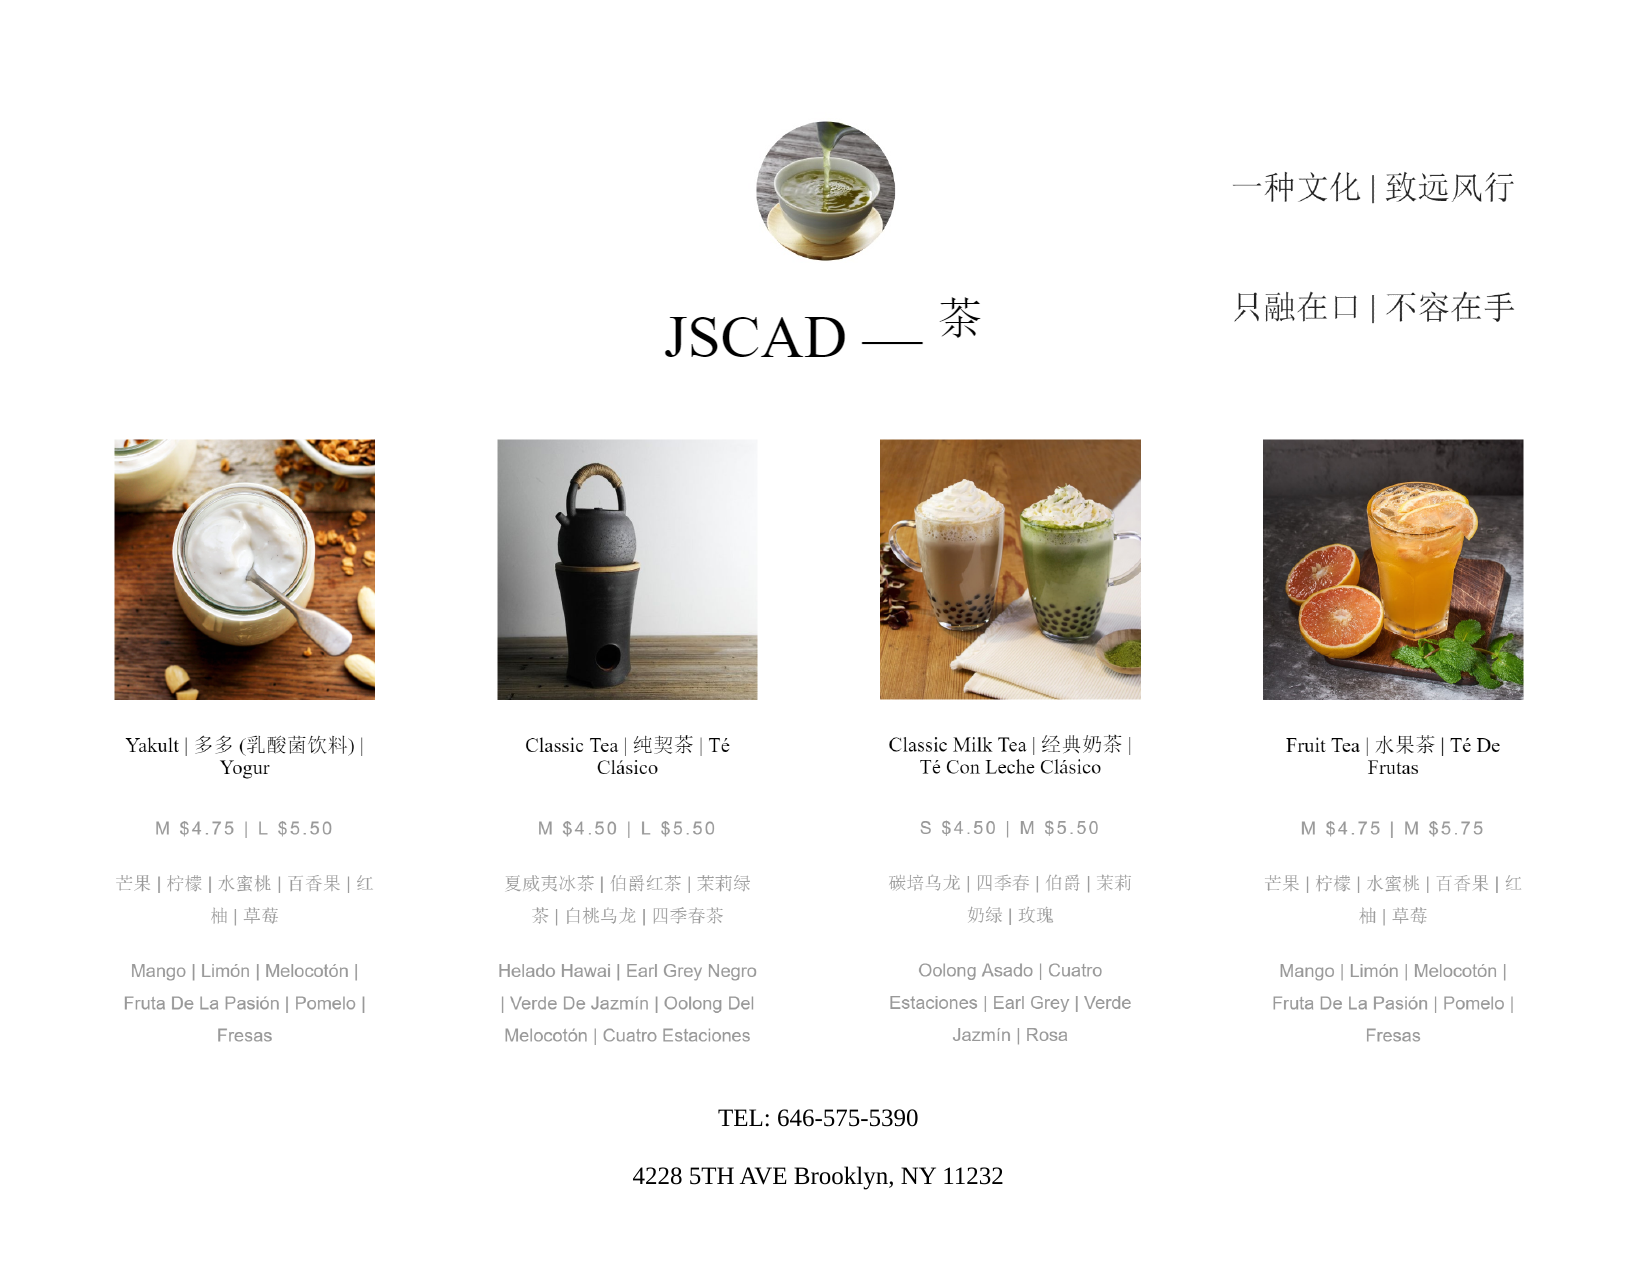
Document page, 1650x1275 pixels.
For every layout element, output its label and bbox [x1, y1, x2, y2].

picture [610, 112, 1025, 402]
picture [1202, 151, 1544, 343]
picture [75, 430, 1560, 1059]
